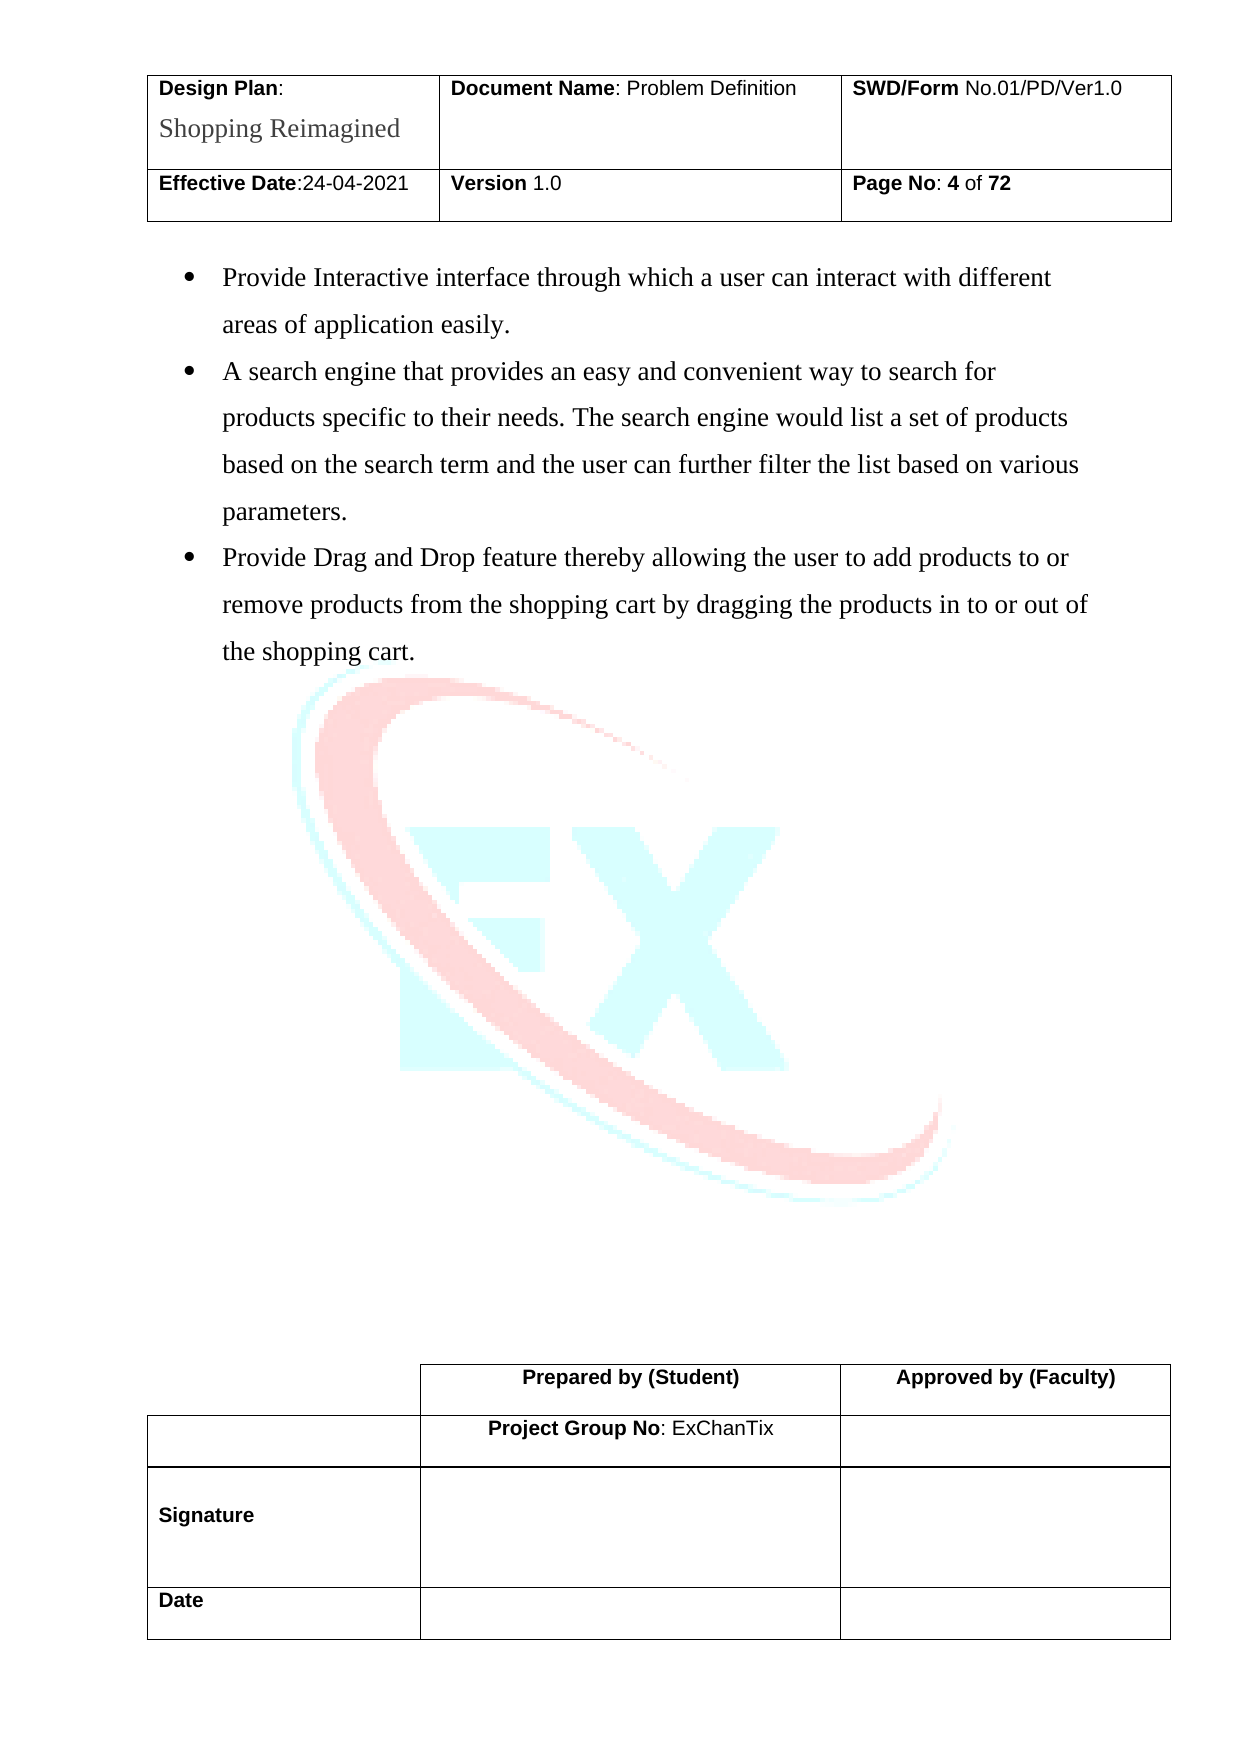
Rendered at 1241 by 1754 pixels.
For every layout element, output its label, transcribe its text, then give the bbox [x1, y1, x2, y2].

list Provide Drag and Drop feature thereby allowing the user to add products to or remove products from the shopping cart by dragging the products in to or out of the shopping cart. [184, 541, 1093, 666]
list Provide Interactive interface through which a user can interact with different areas of application easily. [184, 261, 1093, 339]
list A search engine that provides an easy and convenient way to search for products specific to their needs. The search engine would list a set of products based on the search term and the user can further filter the list based on various parameters. [184, 354, 1093, 526]
